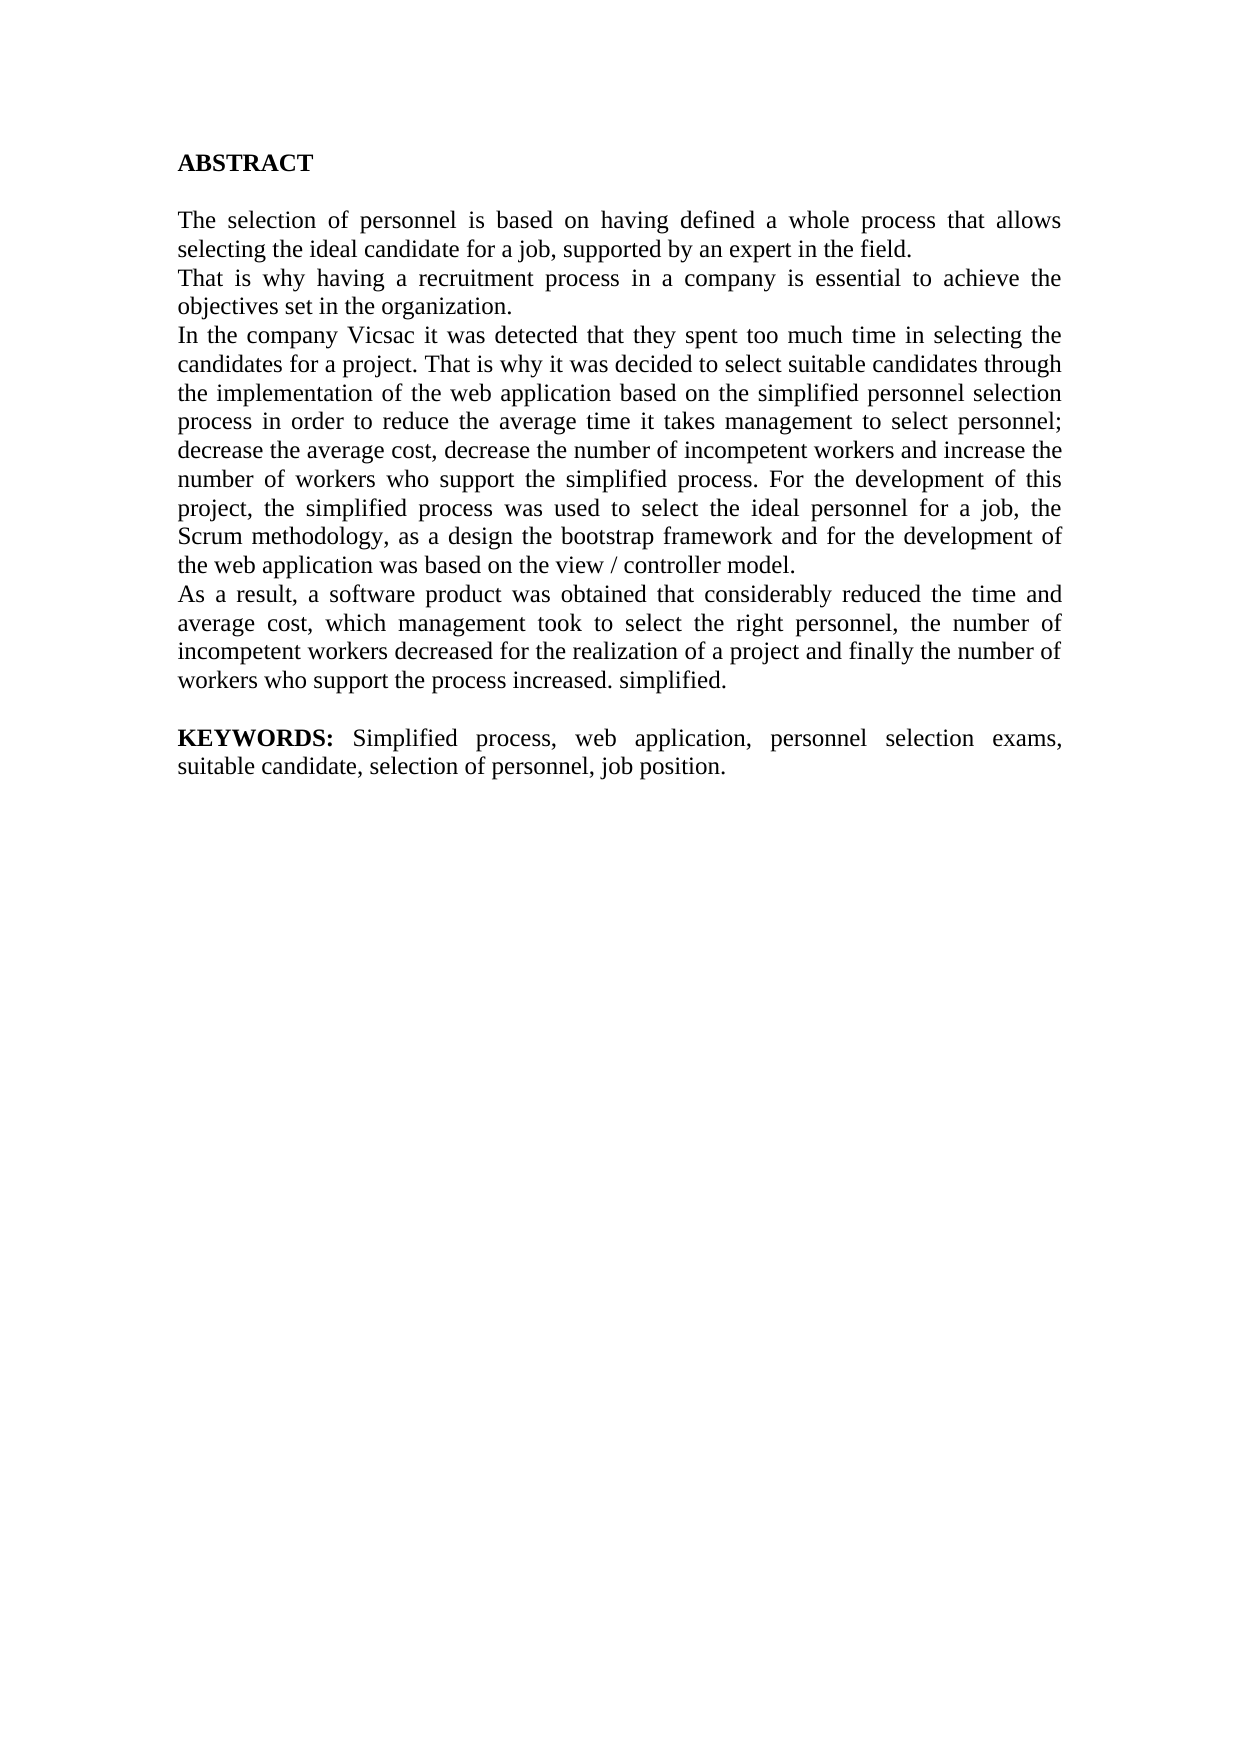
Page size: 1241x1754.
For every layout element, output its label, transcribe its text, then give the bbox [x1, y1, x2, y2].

text ABSTRACT [177, 148, 1063, 176]
text In the company Vicsac it was detected that they spent too much time in selecting the candidates for a project. That is why it was decided to select suitable candidates through the implementation of the web application based on the simplified personnel selection process in order to reduce the average time it takes management to select personnel; decrease the average cost, decrease the number of incompetent workers and increase the number of workers who support the simplified process. For the development of this project, the simplified process was used to select the ideal personnel for a job, the Scrum methodology, as a design the bootstrap framework and for the development of the web application was based on the view / controller model. [177, 320, 1063, 579]
text As a result, a software product was obtained that considerably reduced the time and average cost, which management took to select the right personnel, the number of incompetent workers decreased for the realization of a project and finally the number of workers who support the process increased. simplified. [177, 579, 1063, 694]
text That is why having a recruitment process in a company is essential to achieve the objectives set in the organization. [177, 263, 1063, 320]
text KEYWORDS: Simplified process, web application, personnel selection exams, suitable candidate, selection of personnel, job position. [177, 723, 1063, 780]
text The selection of personnel is based on having defined a whole process that allows selecting the ideal candidate for a job, supported by an expert in the field. [177, 205, 1063, 263]
